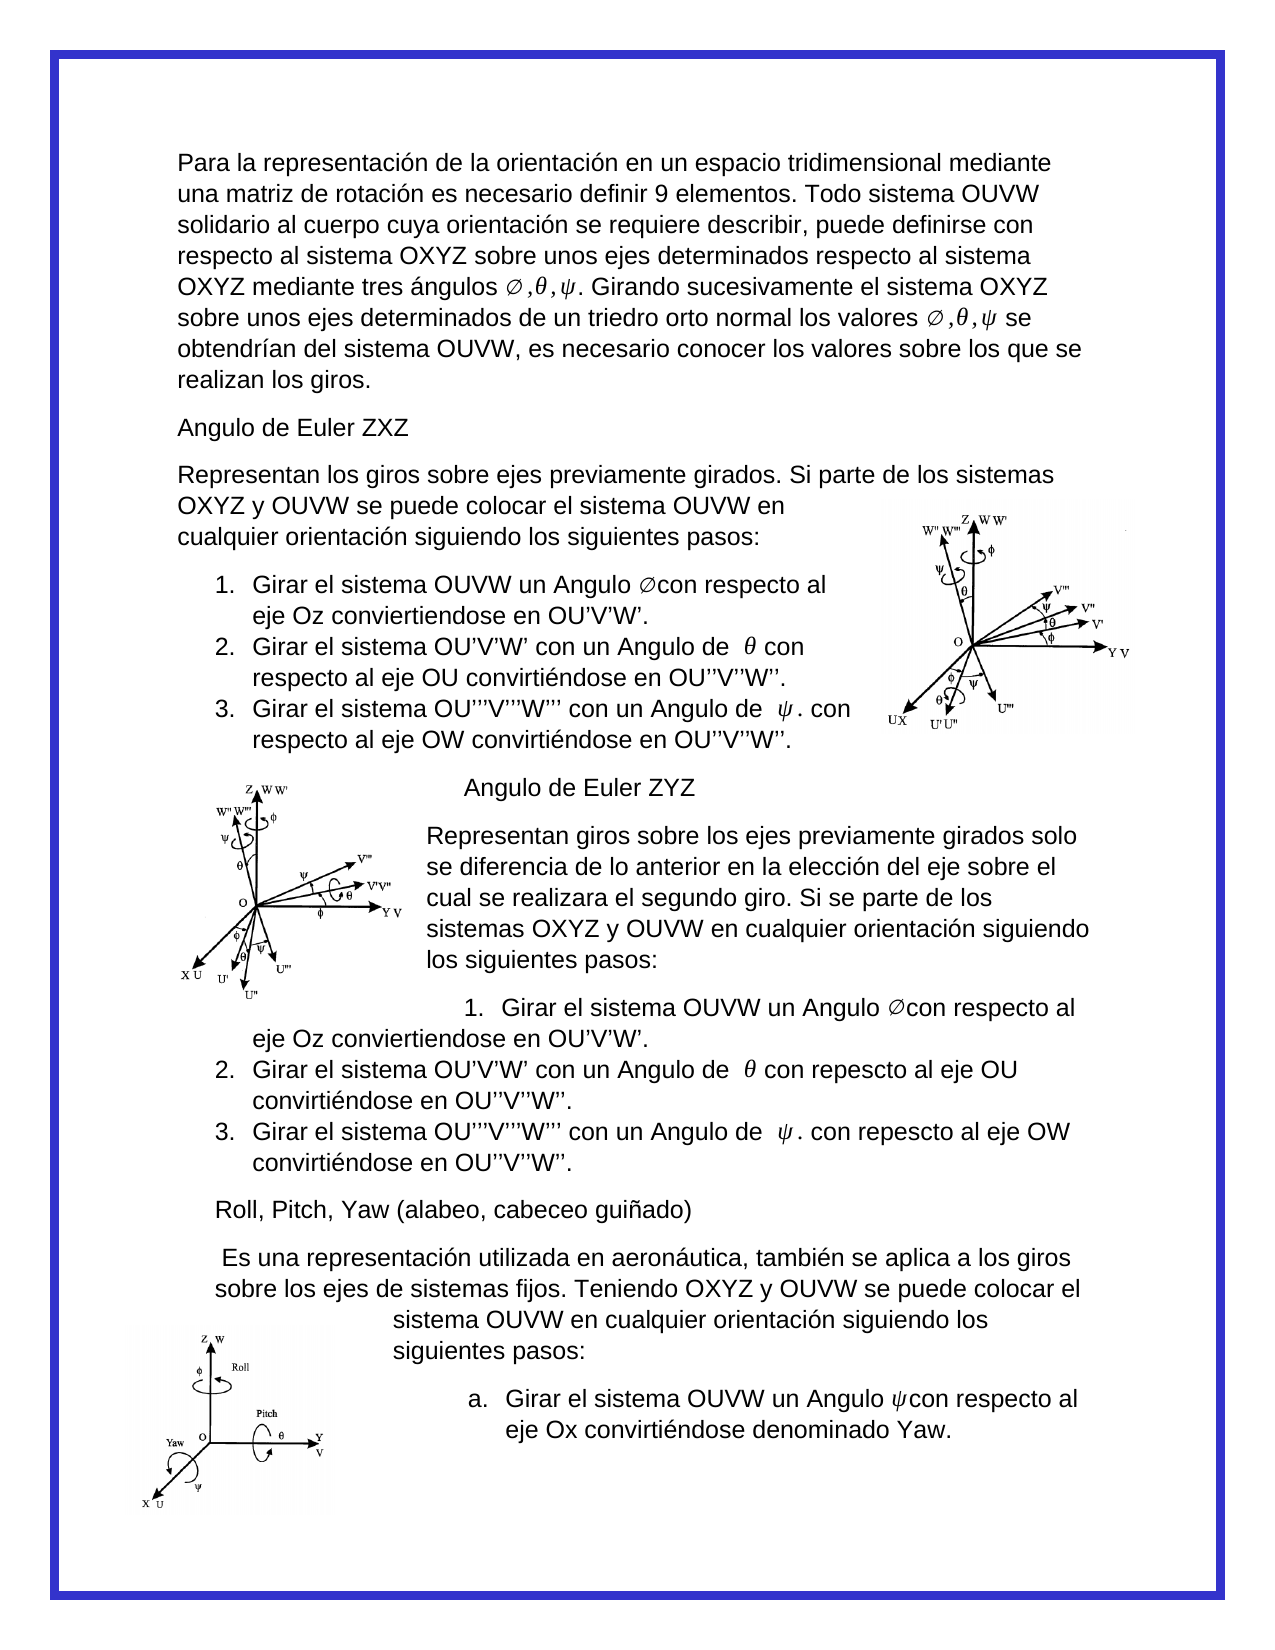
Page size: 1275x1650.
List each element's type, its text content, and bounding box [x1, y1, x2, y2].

list Girar el sistema OU’V’W’ con un Angulo de con repescto al eje OU convirtiéndose en OU’’V’’W’’. [214, 1054, 1098, 1114]
text Representan los giros sobre ejes previamente girados. Si parte de los sistemas OXYZ y OUVW se puede colocar el sistema OUVW en cualquier orientación siguiendo los siguientes pasos: [177, 460, 1098, 551]
list Girar el sistema OU’’’V’’’W’’’ con un Angulo de con respecto al eje OW convirtiéndose en OU’’V’’W’’. [214, 694, 1098, 754]
text Para la representación de la orientación en un espacio tridimensional mediante una matriz de rotación es necesario definir 9 elementos. Todo sistema OUVW solidario al cuerpo cuya orientación se requiere describir, puede definirse con respecto al sistema OXYZ sobre unos ejes determinados respecto al sistema OXYZ mediante tres ángulos . Girando sucesivamente el sistema OXYZ sobre unos ejes determinados de un triedro orto normal los valores se obtendrían del sistema OUVW, es necesario conocer los valores sobre los que se realizan los giros. [177, 147, 1098, 393]
list Girar el sistema OU’’’V’’’W’’’ con un Angulo de con repescto al eje OW convirtiéndose en OU’’V’’W’’. [214, 1117, 1098, 1176]
text Representan giros sobre los ejes previamente girados solo se diferencia de lo anterior en la elección del eje sobre el cual se realizara el segundo giro. Si se parte de los sistemas OXYZ y OUVW en cualquier orientación siguiendo los siguientes pasos: [408, 821, 1098, 973]
text Roll, Pitch, Yaw (alabeo, cabeceo guiñado) [214, 1195, 1098, 1224]
list Girar el sistema OUVW un Angulo con respecto al eje Oz conviertiendose en OU’V’W’. [214, 570, 879, 630]
picture [879, 499, 1137, 734]
text Angulo de Euler ZYZ [214, 773, 1098, 802]
list Girar el sistema OUVW un Angulo con respecto al eje Oz conviertiendose en OU’V’W’. [214, 992, 1098, 1052]
list Girar el sistema OUVW un Angulo con respecto al eje Ox convirtiéndose denominado Yaw. [337, 1384, 1098, 1444]
picture [125, 1325, 337, 1515]
list Girar el sistema OU’V’W’ con un Angulo de con respecto al eje OU convirtiéndose en OU’’V’’W’’. [214, 632, 879, 692]
picture [175, 774, 408, 1005]
text Angulo de Euler ZXZ [177, 412, 1098, 441]
text Es una representación utilizada en aeronáutica, también se aplica a los giros sobre los ejes de sistemas fijos. Teniendo OXYZ y OUVW se puede colocar el sistema OUVW en cualquier orientación siguiendo los siguientes pasos: [214, 1243, 1098, 1365]
